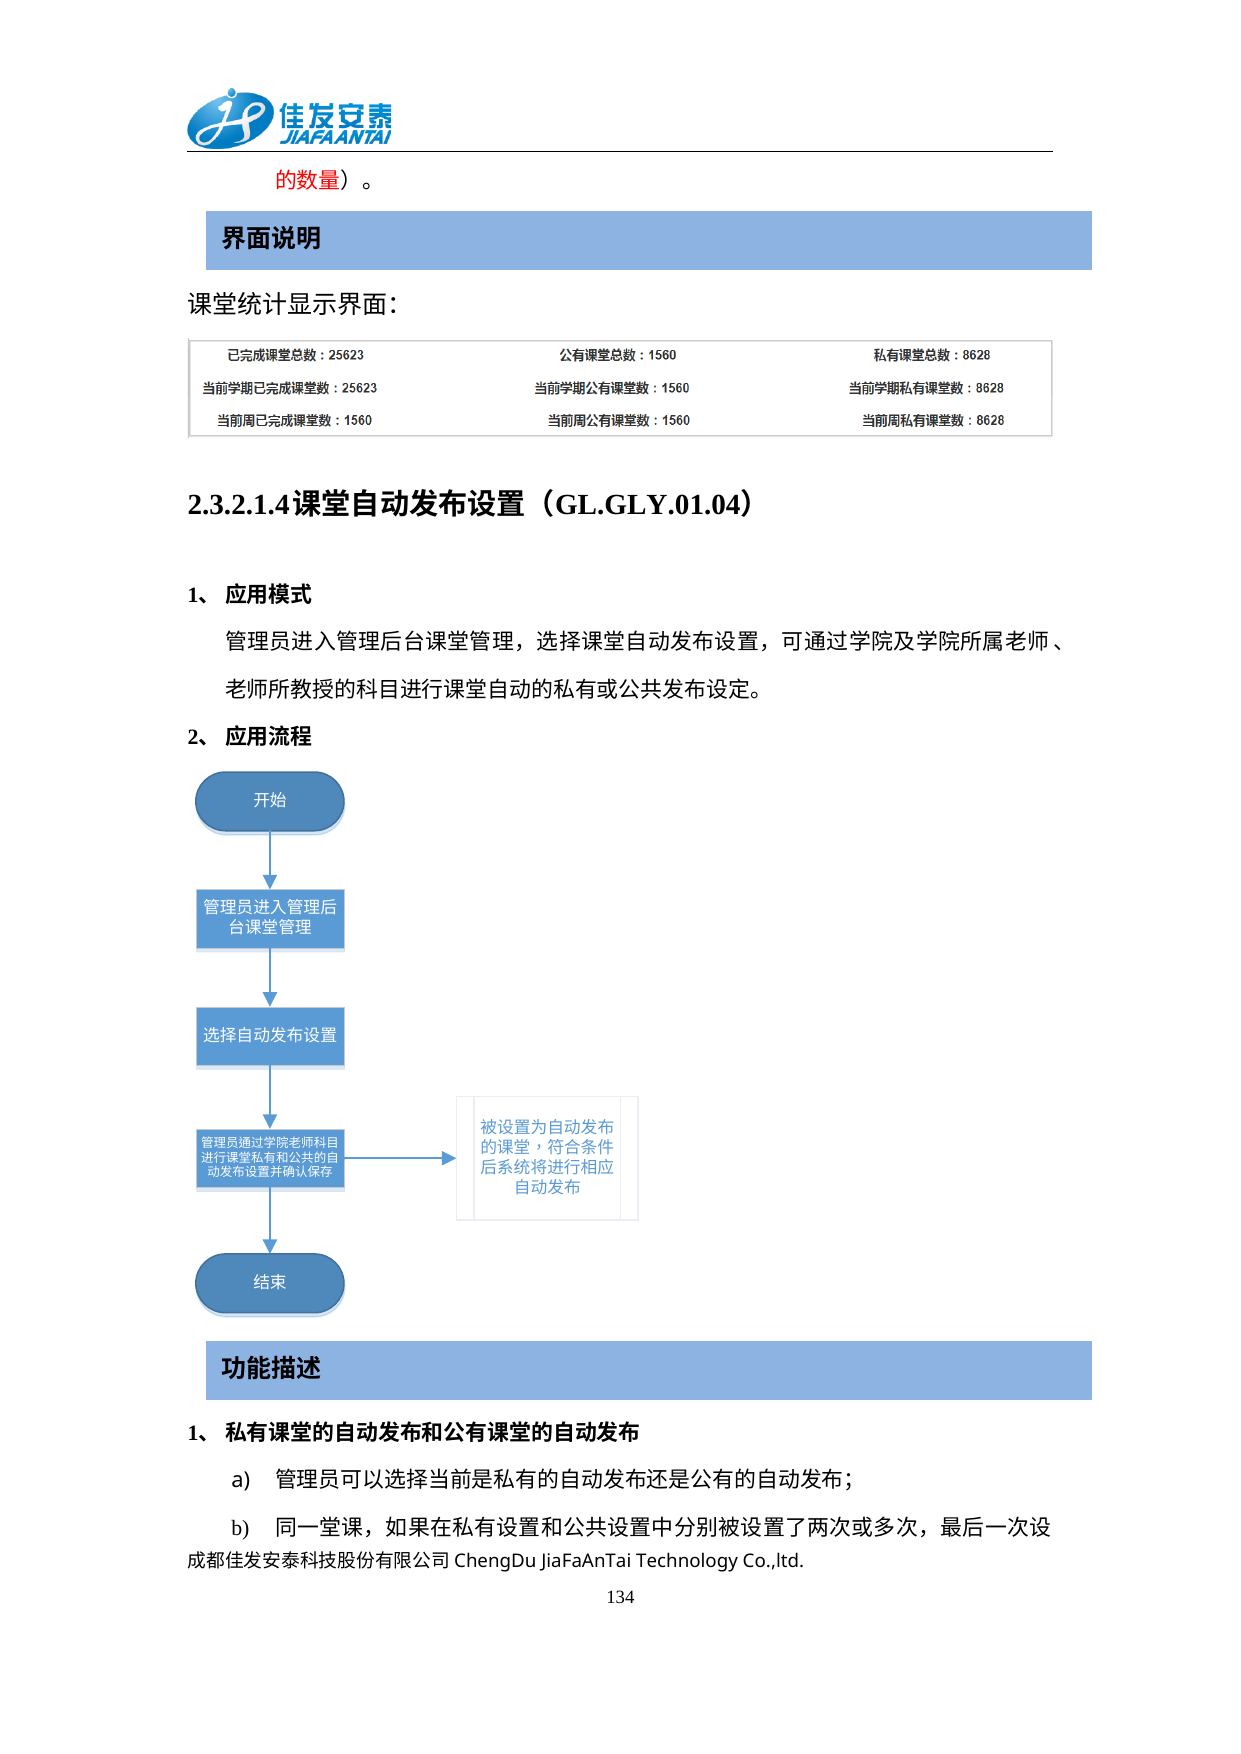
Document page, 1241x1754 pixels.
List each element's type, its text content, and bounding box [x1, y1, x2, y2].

list 应用模式 [187, 577, 1053, 608]
list 私有课堂的自动发布和公有课堂的自动发布 [187, 1414, 1053, 1446]
list 应用流程 [187, 719, 1053, 751]
list 管理员可以选择当前是私有的自动发布还是公有的自动发布； [231, 1462, 1053, 1494]
text 管理员进入管理后台课堂管理，选择课堂自动发布设置，可通过学院及学院所属老师、老师所教授的科目进行课堂自动的私有或公共发布设定。 [225, 624, 1053, 703]
picture [187, 88, 392, 149]
picture [187, 338, 1053, 438]
subtitle 课堂自动发布设置（GL.GLY.01.04） [187, 481, 1028, 523]
list 同一堂课，如果在私有设置和公共设置中分别被设置了两次或多次，最后一次设定会覆盖前一次设定，设置结果以最后一次为准； [231, 1510, 1053, 1541]
list 当前周私有课堂数：指用户当前所选择的一周中，所选科目和班级范围内的已发布为私有和公共课堂的课堂数（由于发布成公共的课堂，直接就会在私有版块-我的课堂中可见。因此“我发布的”私有课堂的数量包含了“我发布的”公共课堂的数量）。 [231, 163, 1053, 195]
text 课堂统计显示界面： [187, 284, 1053, 321]
